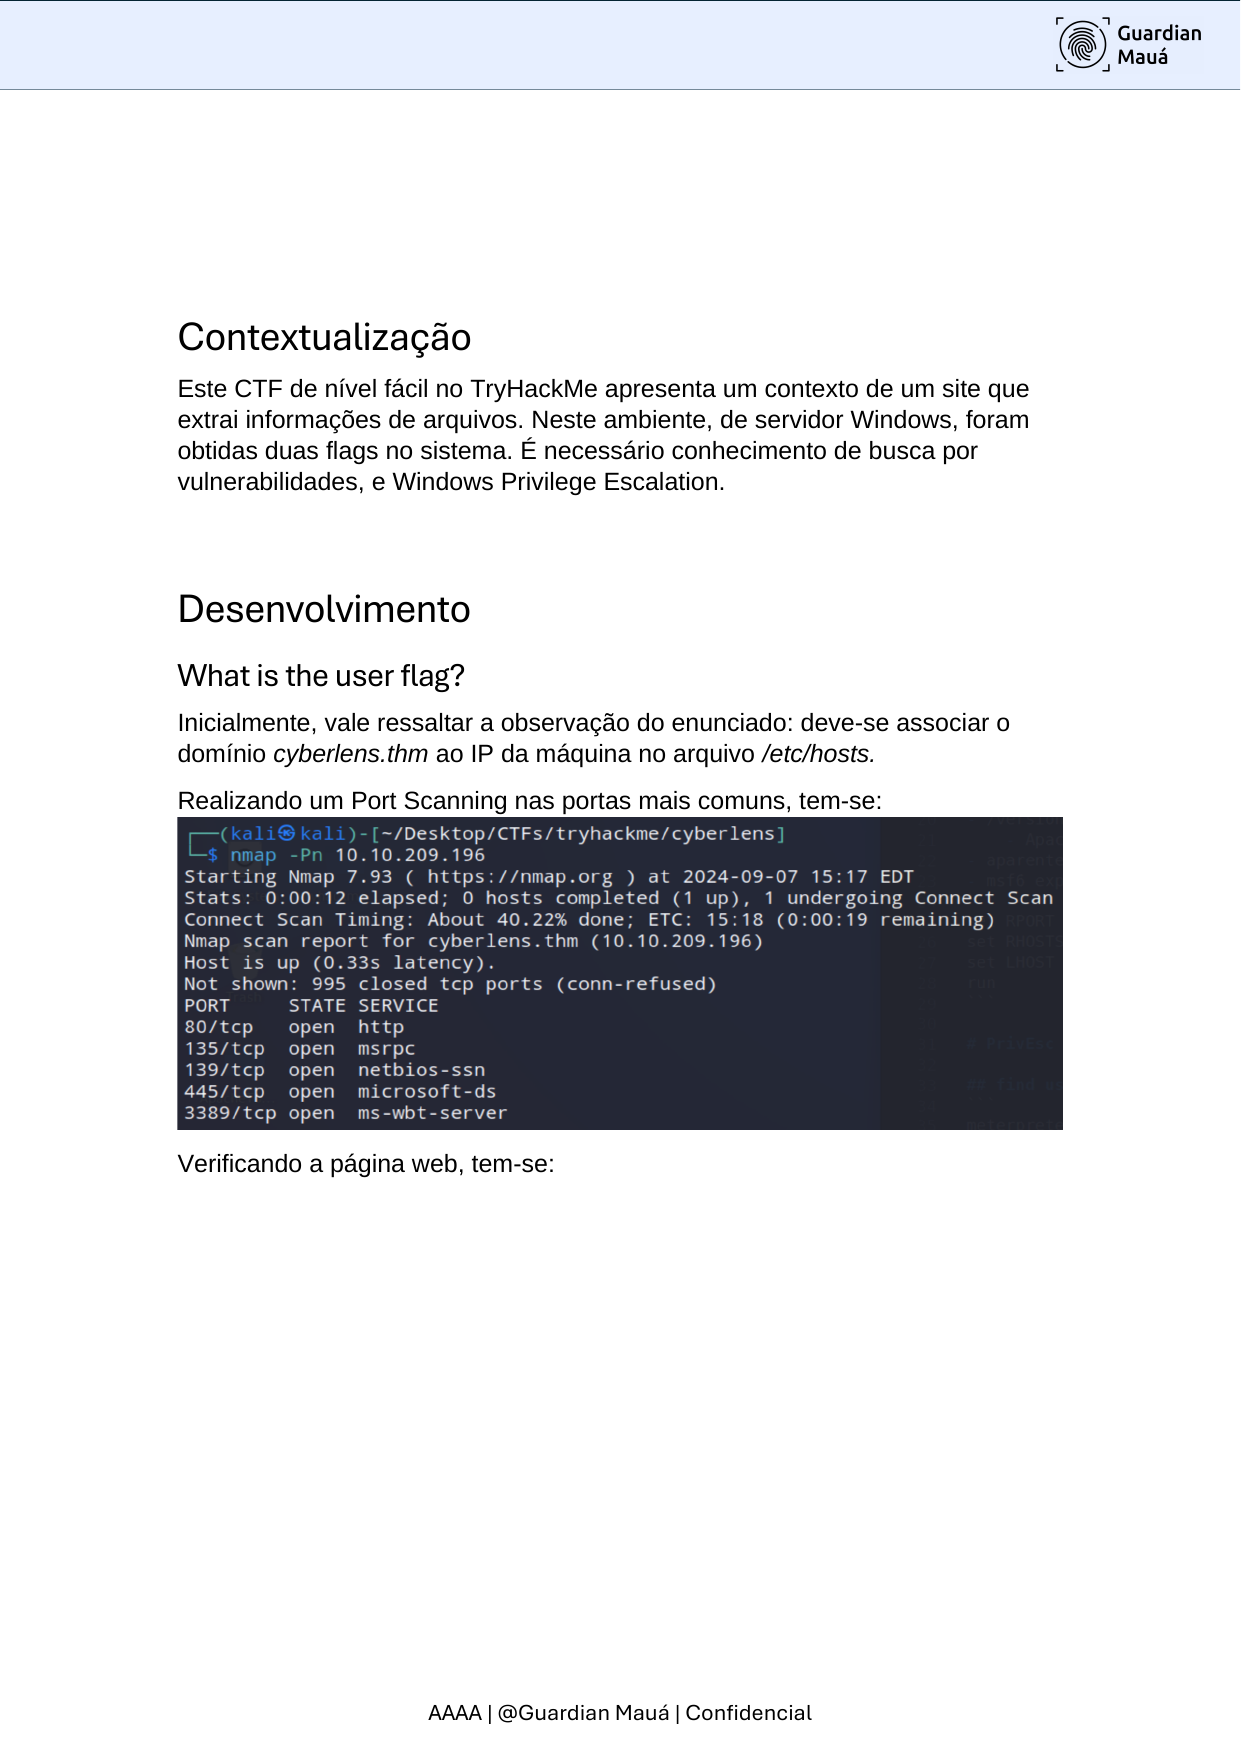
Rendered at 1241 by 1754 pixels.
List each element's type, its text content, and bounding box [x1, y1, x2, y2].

picture [177, 817, 1063, 1130]
text Verificando a página web, tem-se: [177, 1149, 1063, 1177]
text Inicialmente, vale ressaltar a observação do enunciado: deve-se associar o domínio cyberlens.thm ao IP da máquina no arquivo /etc/hosts. [177, 707, 1063, 767]
text Este CTF de nível fácil no TryHackMe apresenta um contexto de um site que extrai informações de arquivos. Neste ambiente, de servidor Windows, foram obtidas duas flags no sistema. É necessário conhecimento de busca por vulnerabilidades, e Windows Privilege Escalation. [177, 374, 1063, 496]
picture [0, 2, 1241, 90]
text Realizando um Port Scanning nas portas mais comuns, tem-se: [177, 786, 1063, 817]
subtitle What is the user flag? [177, 655, 1063, 696]
subtitle Contextualização [177, 311, 1063, 362]
subtitle Desenvolvimento [177, 584, 1063, 634]
